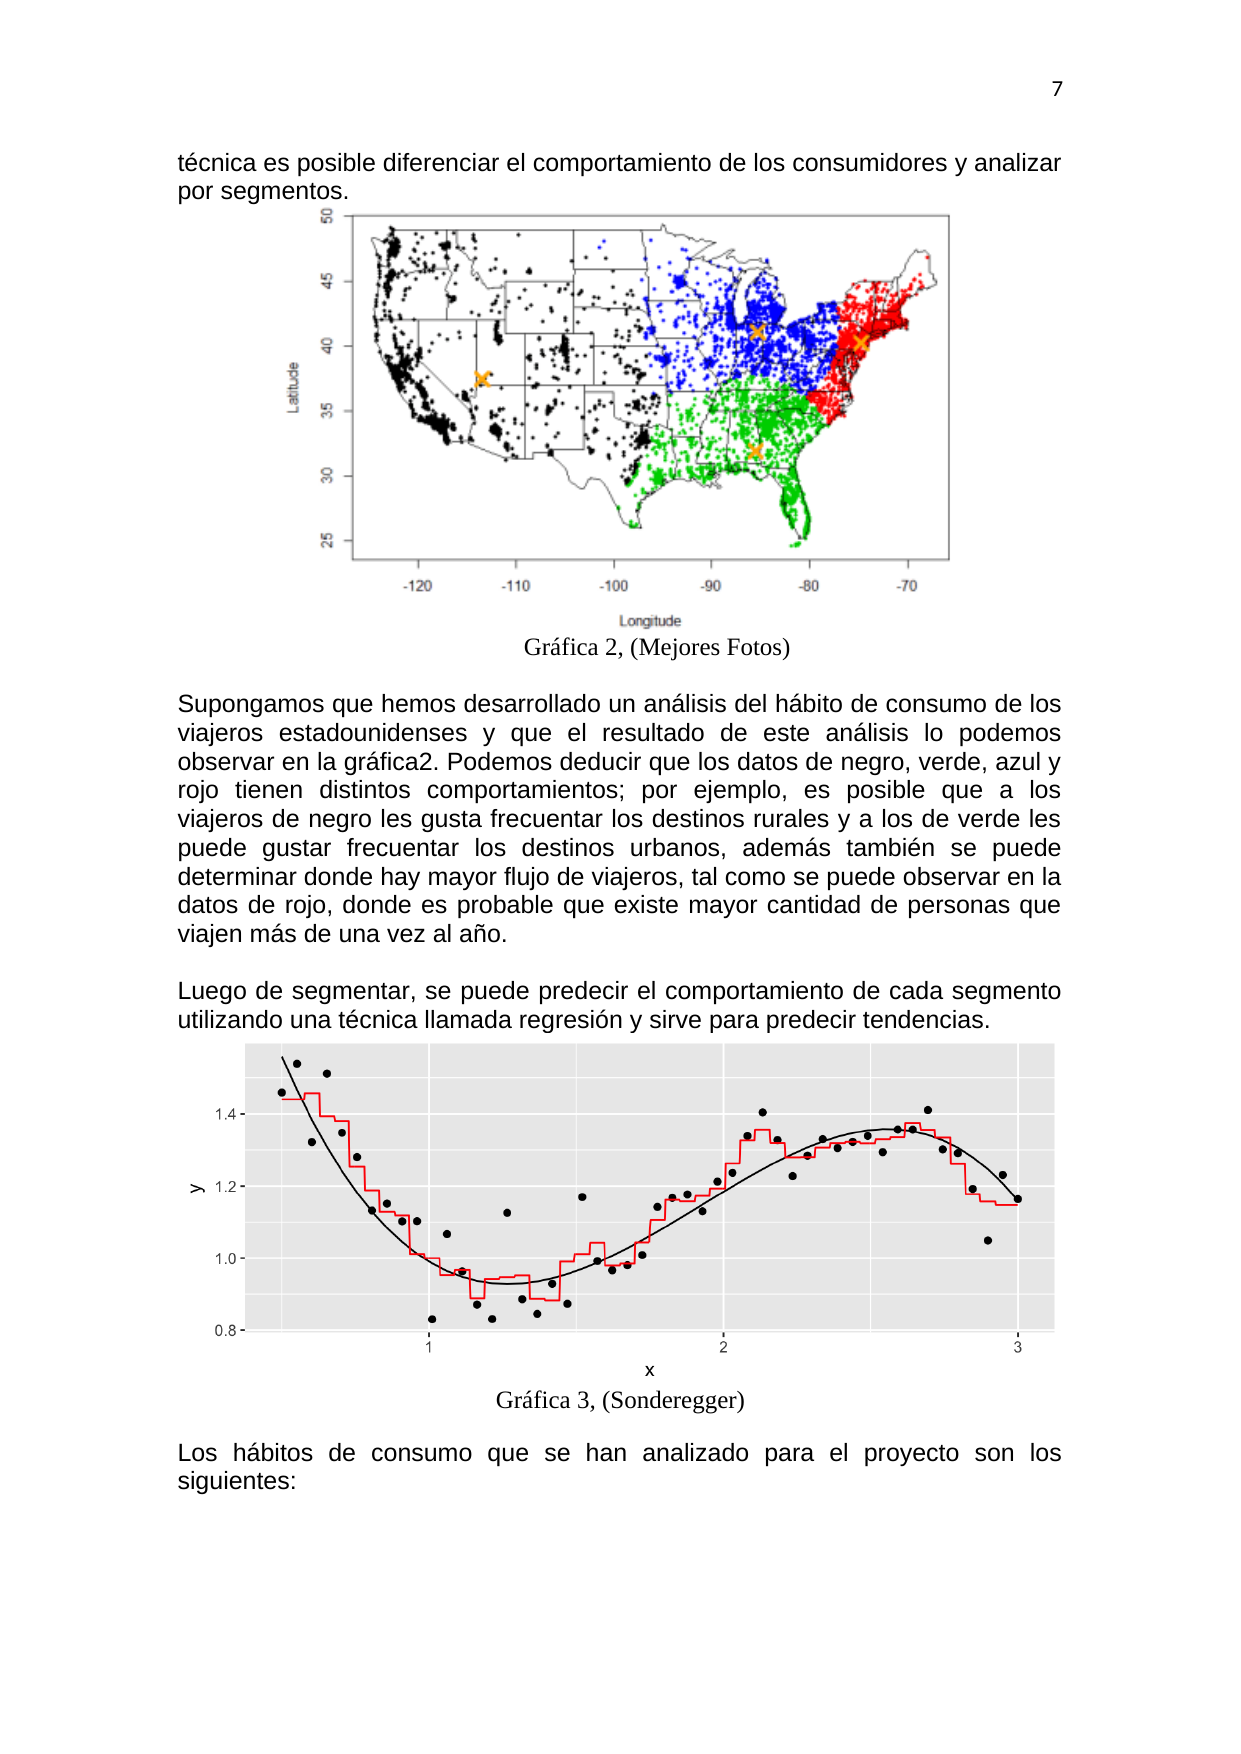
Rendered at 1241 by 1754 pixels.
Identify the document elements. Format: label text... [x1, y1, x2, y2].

text Luego de segmentar, se puede predecir el comportamiento de cada segmento utilizando una técnica llamada regresión y sirve para predecir tendencias. [177, 976, 1063, 1033]
picture [282, 205, 958, 632]
text Supongamos que hemos desarrollado un análisis del hábito de consumo de los viajeros estadounidenses y que el resultado de este análisis lo podemos observar en la gráfica2. Podemos deducir que los datos de negro, verde, azul y rojo tienen distintos comportamientos; por ejemplo, es posible que a los viajeros de negro les gusta frecuentar los destinos rurales y a los de verde les puede gustar frecuentar los destinos urbanos, además también se puede determinar donde hay mayor flujo de viajeros, tal como se puede observar en la datos de rojo, donde es probable que existe mayor cantidad de personas que viajen más de una vez al año. [177, 689, 1063, 948]
text Los hábitos de consumo que se han analizado para el proyecto son los siguientes: [177, 1438, 1063, 1495]
text Gráfica 2, [251, 632, 1063, 660]
picture [177, 1033, 1063, 1385]
text Gráfica 3, [177, 1385, 1063, 1414]
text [177, 148, 1063, 205]
